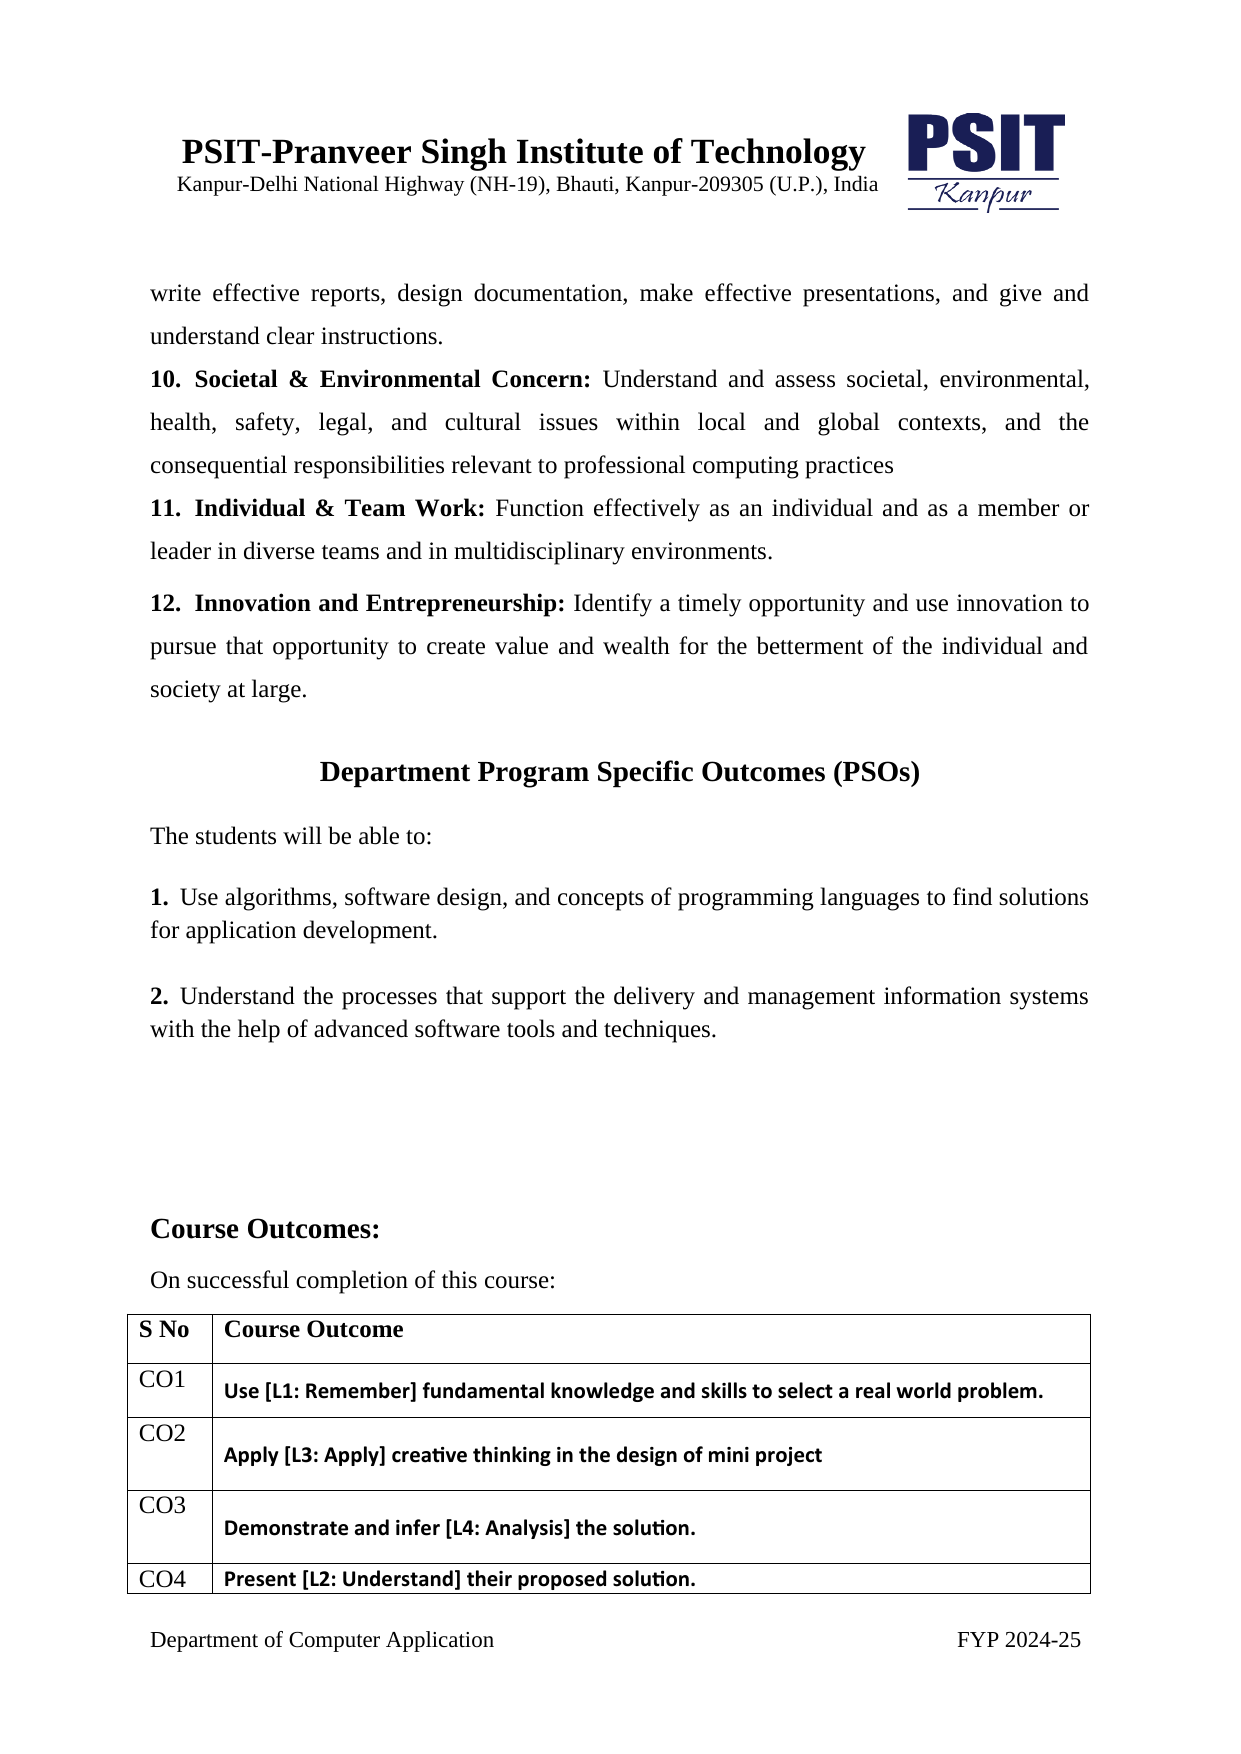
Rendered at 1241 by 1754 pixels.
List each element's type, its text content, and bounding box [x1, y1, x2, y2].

table_cell CO4 [128, 1564, 212, 1593]
subtitle Department Program Specific Outcomes (PSOs) [172, 754, 1068, 788]
list Innovation and Entrepreneurship: Identify a timely opportunity and use innovation to pursue that opportunity to create value and wealth for the betterment of the individual and society at large. [150, 588, 1090, 703]
text On successful completion of this course: [150, 1265, 1090, 1293]
table_cell Use [L1: Remember] fundamental knowledge and skills to select a real world problem. [213, 1364, 1090, 1417]
table_cell CO1 [128, 1364, 212, 1417]
text Course Outcomes: [150, 1211, 1090, 1245]
table_cell CO3 [128, 1491, 212, 1563]
list Use algorithms, software design, and concepts of programming languages to find solutions for application development. [150, 882, 1090, 944]
list Understand the processes that support the delivery and management information systems with the help of advanced software tools and techniques. [150, 981, 1090, 1043]
table_cell CO2 [128, 1418, 212, 1489]
table_cell Present [L2: Understand] their proposed solution. [213, 1564, 1090, 1593]
table_cell Demonstrate and infer [L4: Analysis] the solution. [213, 1491, 1090, 1563]
list Societal & Environmental Concern: Understand and assess societal, environmental, health, safety, legal, and cultural issues within local and global contexts, and the consequential responsibilities relevant to professional computing practices [150, 364, 1090, 479]
table_header S No [128, 1315, 212, 1363]
table_cell Apply [L3: Apply] creative thinking in the design of mini project [213, 1418, 1090, 1489]
picture [907, 113, 1070, 213]
text The students will be able to: [150, 821, 1090, 849]
list Individual & Team Work: Function effectively as an individual and as a member or leader in diverse teams and in multidisciplinary environments. [150, 493, 1090, 565]
table_header Course Outcome [213, 1315, 1090, 1363]
